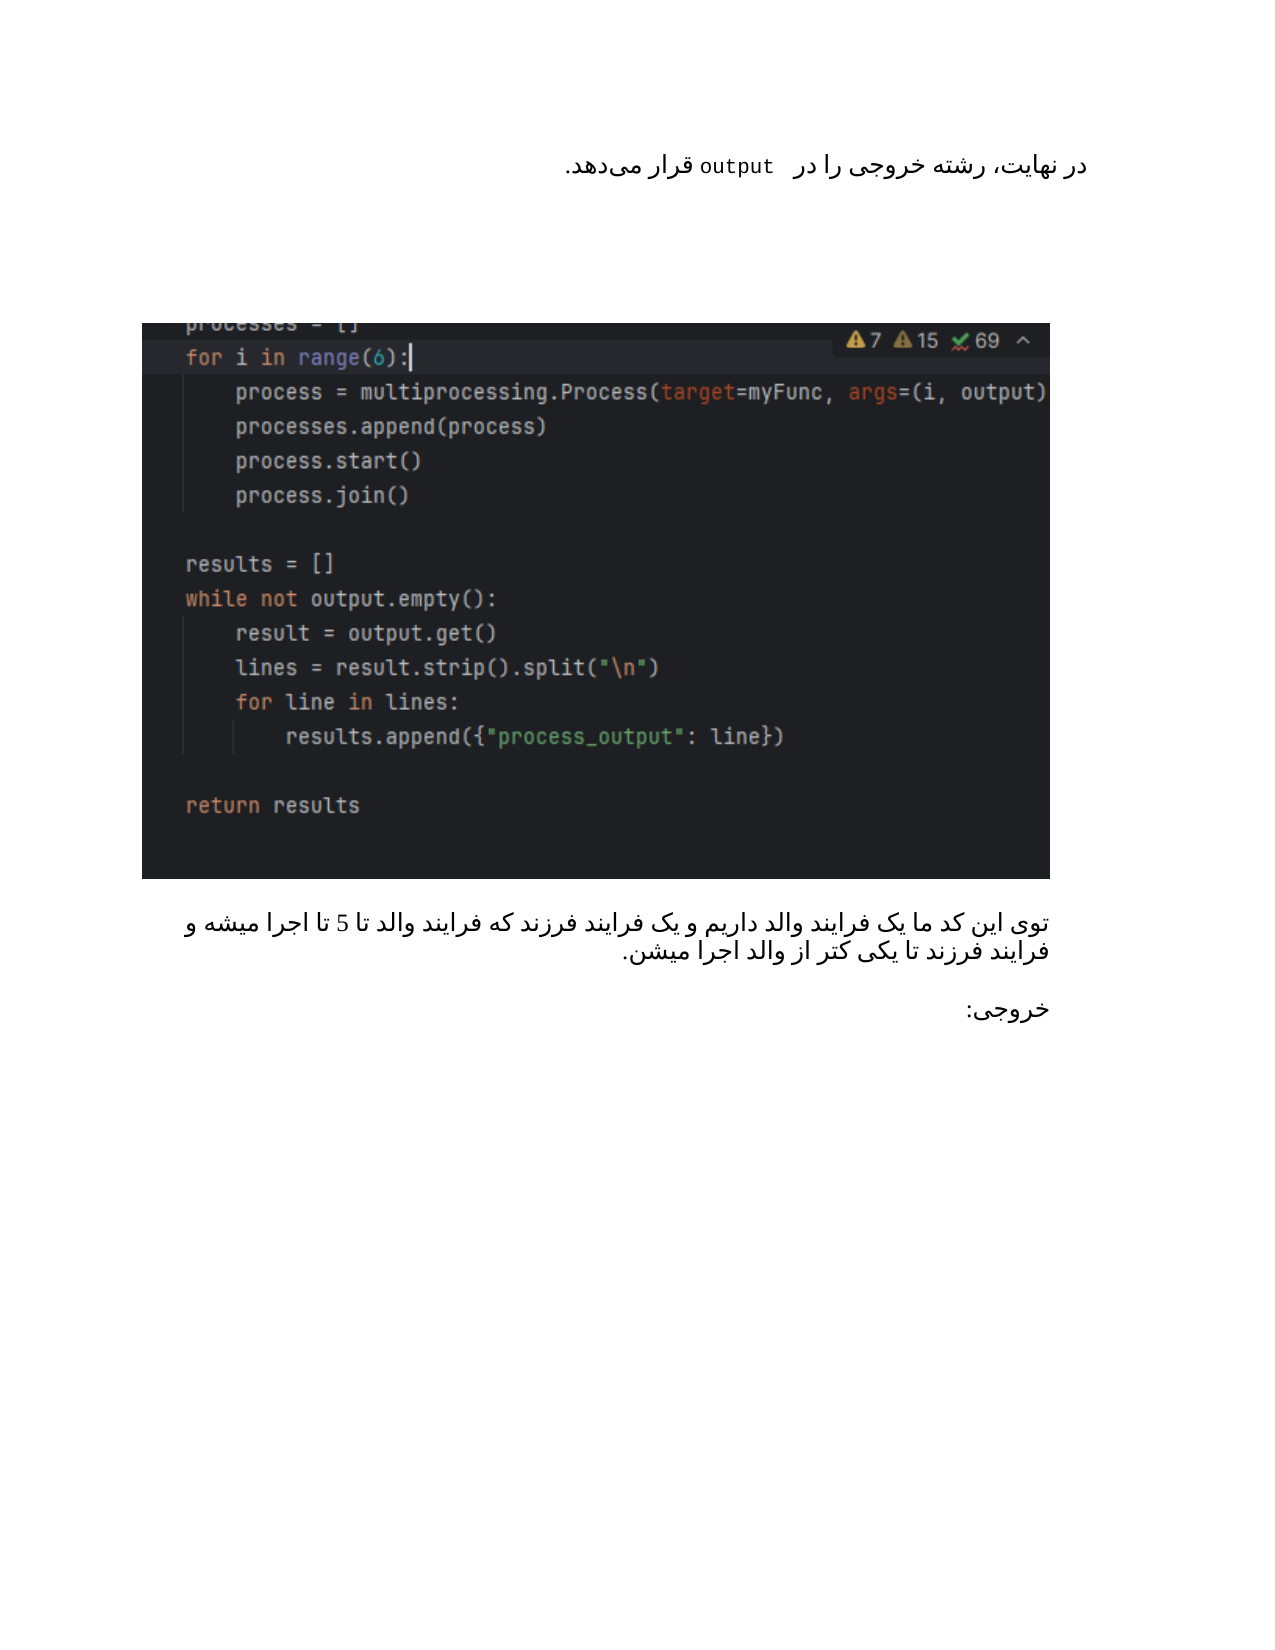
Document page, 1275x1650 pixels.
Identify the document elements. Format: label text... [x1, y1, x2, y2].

text در نهایت، رشته خروجی را در output قرار می‌دهد. [150, 150, 1087, 179]
text خروجی: [150, 994, 1050, 1023]
text توی این کد ما یک فرایند والد داریم و یک فرایند فرزند که فرایند والد تا 5 تا اجرا میشه و فرایند فرزند تا یکی کتر از والد اجرا میشن. [150, 908, 1050, 965]
picture [142, 323, 1050, 879]
